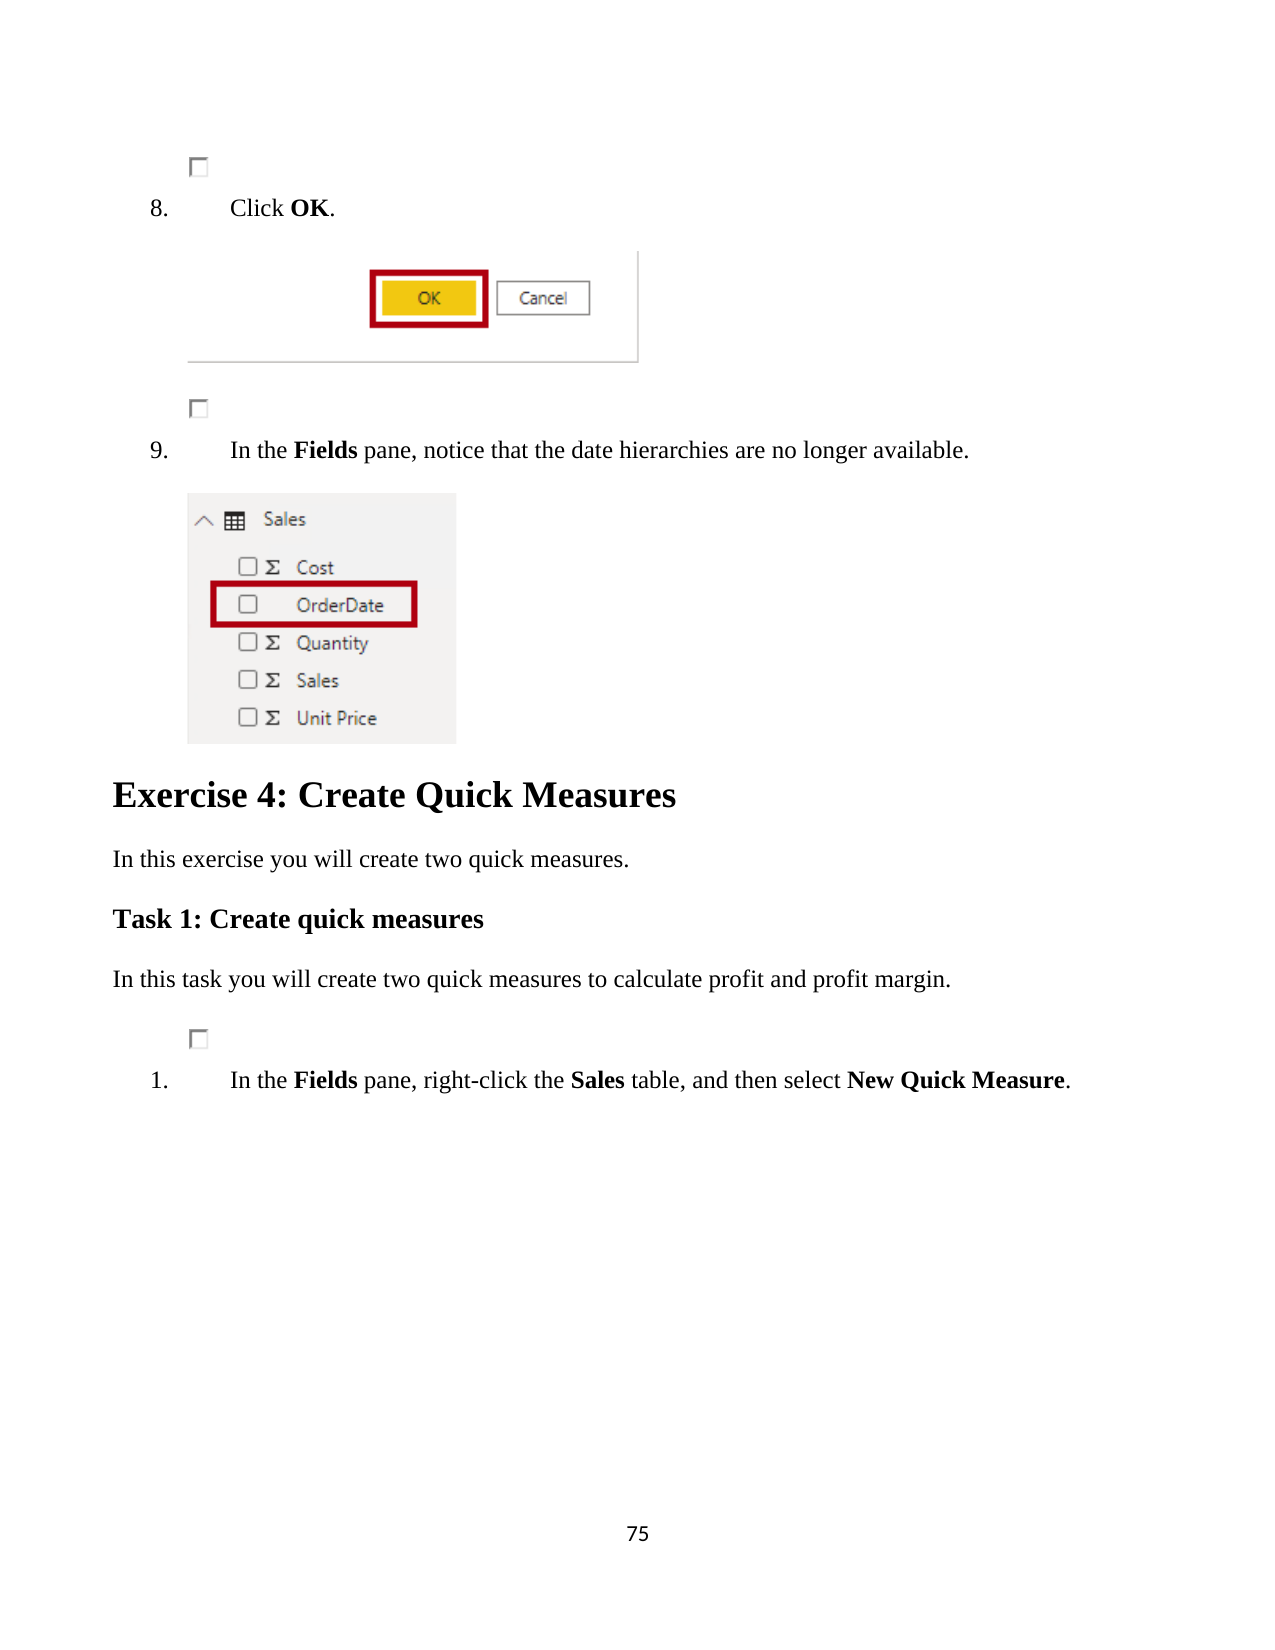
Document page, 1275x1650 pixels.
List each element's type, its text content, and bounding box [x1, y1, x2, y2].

text In this task you will create two quick measures to calculate profit and profit margin. [112, 964, 1162, 993]
list In the Fields pane, notice that the date hierarchies are no longer available. [150, 392, 1162, 464]
text Task 1: Create quick measures [112, 902, 1162, 935]
picture [187, 493, 457, 744]
list In the Fields pane, right-click the Sales table, and then select New Quick Measure. [150, 1022, 1162, 1094]
list Click OK. [150, 150, 1162, 222]
text Exercise 4: Create Quick Measures [112, 772, 1162, 815]
text In this exercise you will create two quick measures. [112, 844, 1162, 873]
picture [187, 251, 639, 363]
